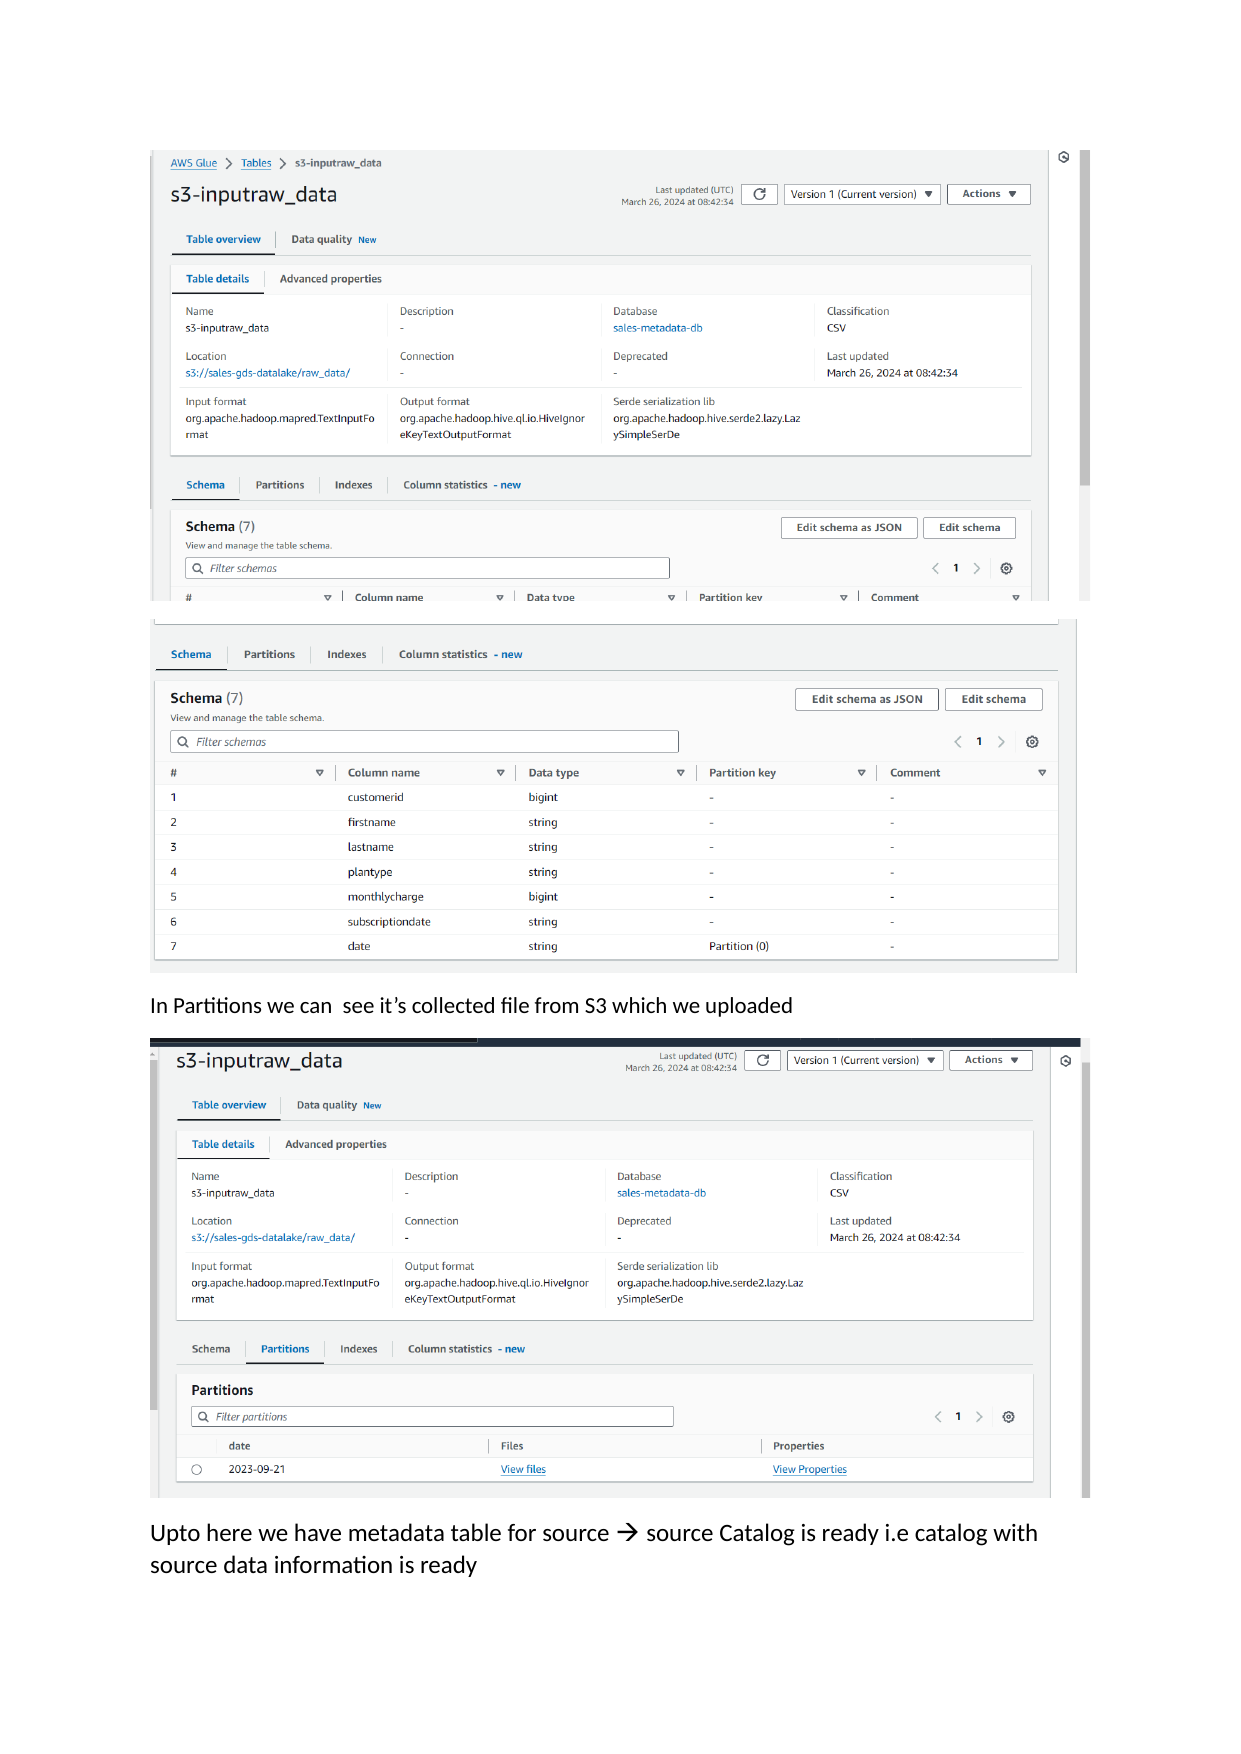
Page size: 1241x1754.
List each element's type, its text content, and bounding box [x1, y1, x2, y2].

picture [150, 150, 1091, 601]
picture [150, 1038, 1091, 1498]
text Upto here we have metadata table for source source Catalog is ready i.e catalog with source data information is ready [150, 1517, 1090, 1580]
picture [150, 619, 1091, 973]
text In Partitions we can see it’s collected file from S3 which we uploaded [150, 991, 1090, 1019]
